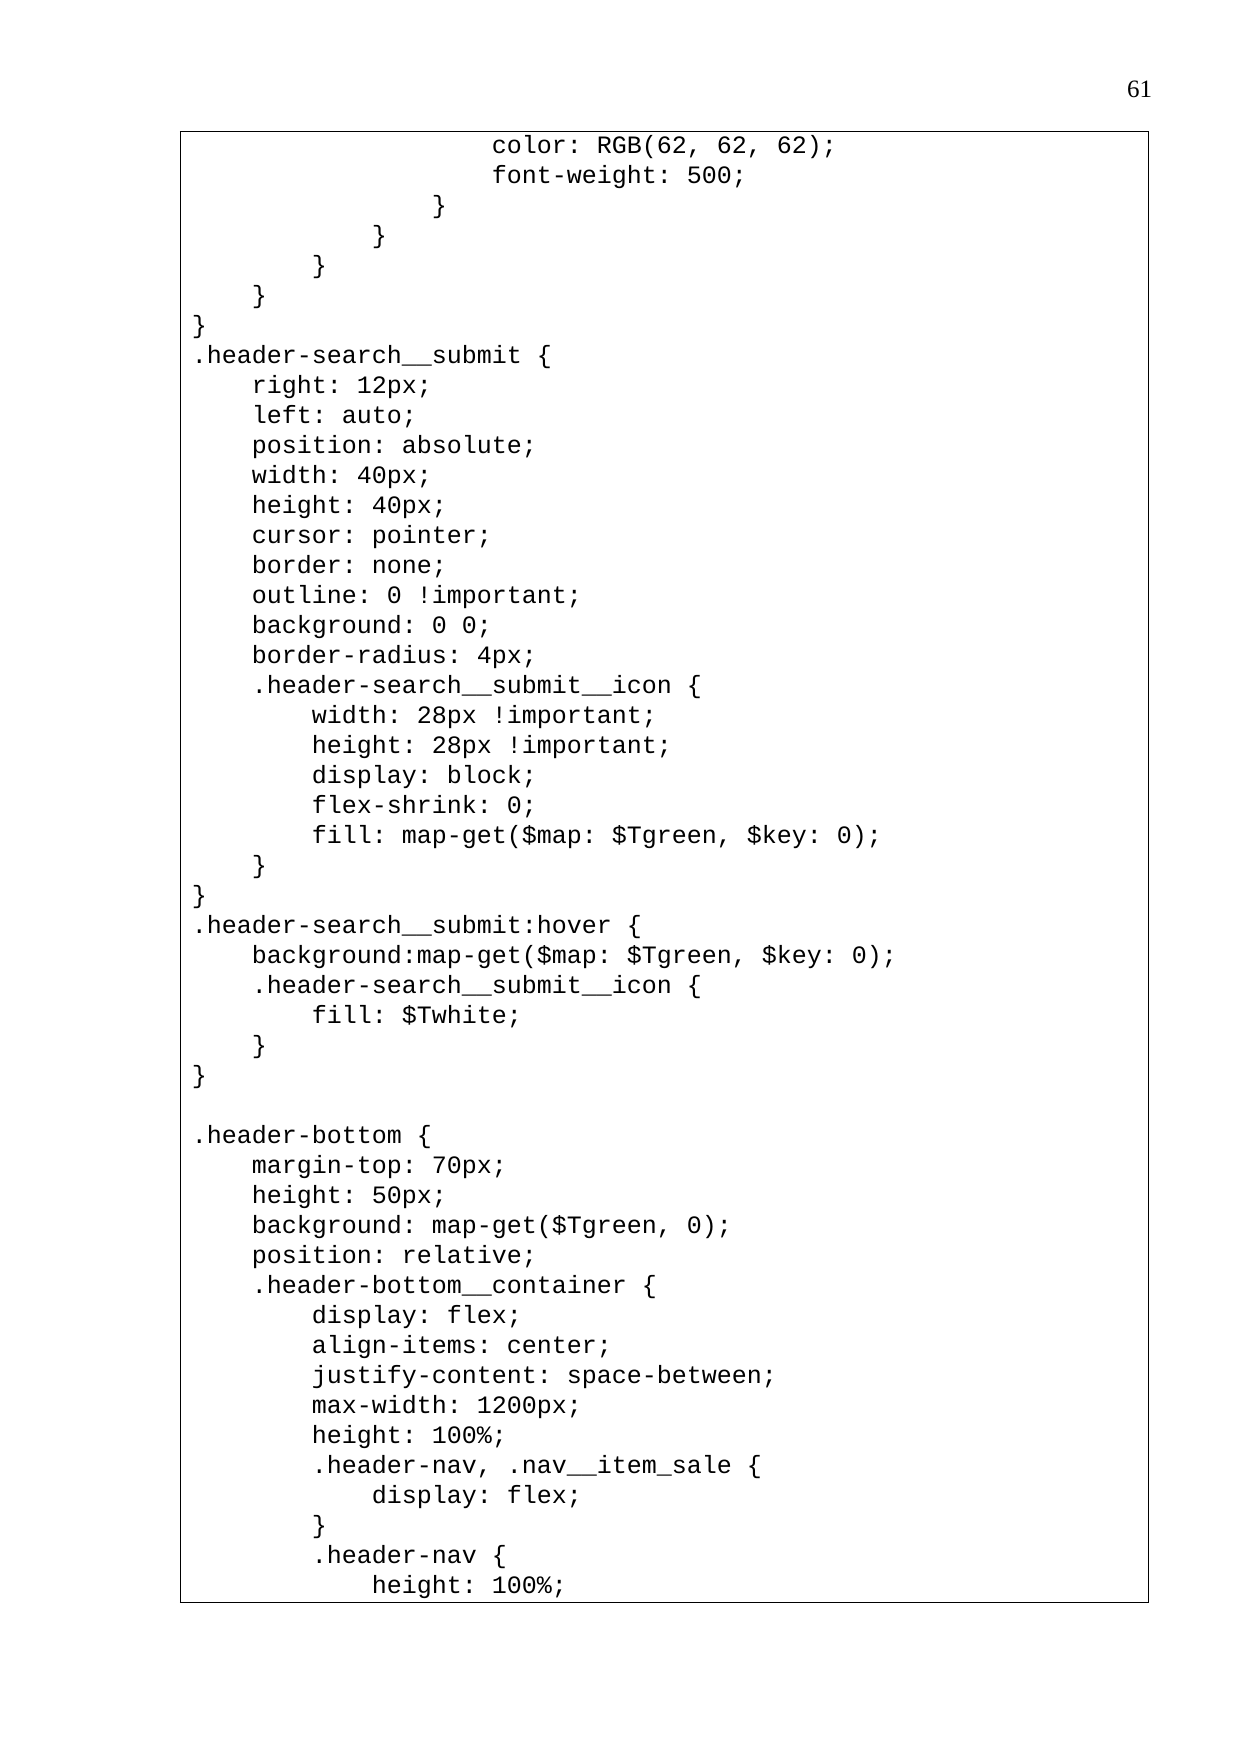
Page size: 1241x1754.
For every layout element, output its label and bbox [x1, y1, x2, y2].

table_header [181, 132, 1148, 1602]
